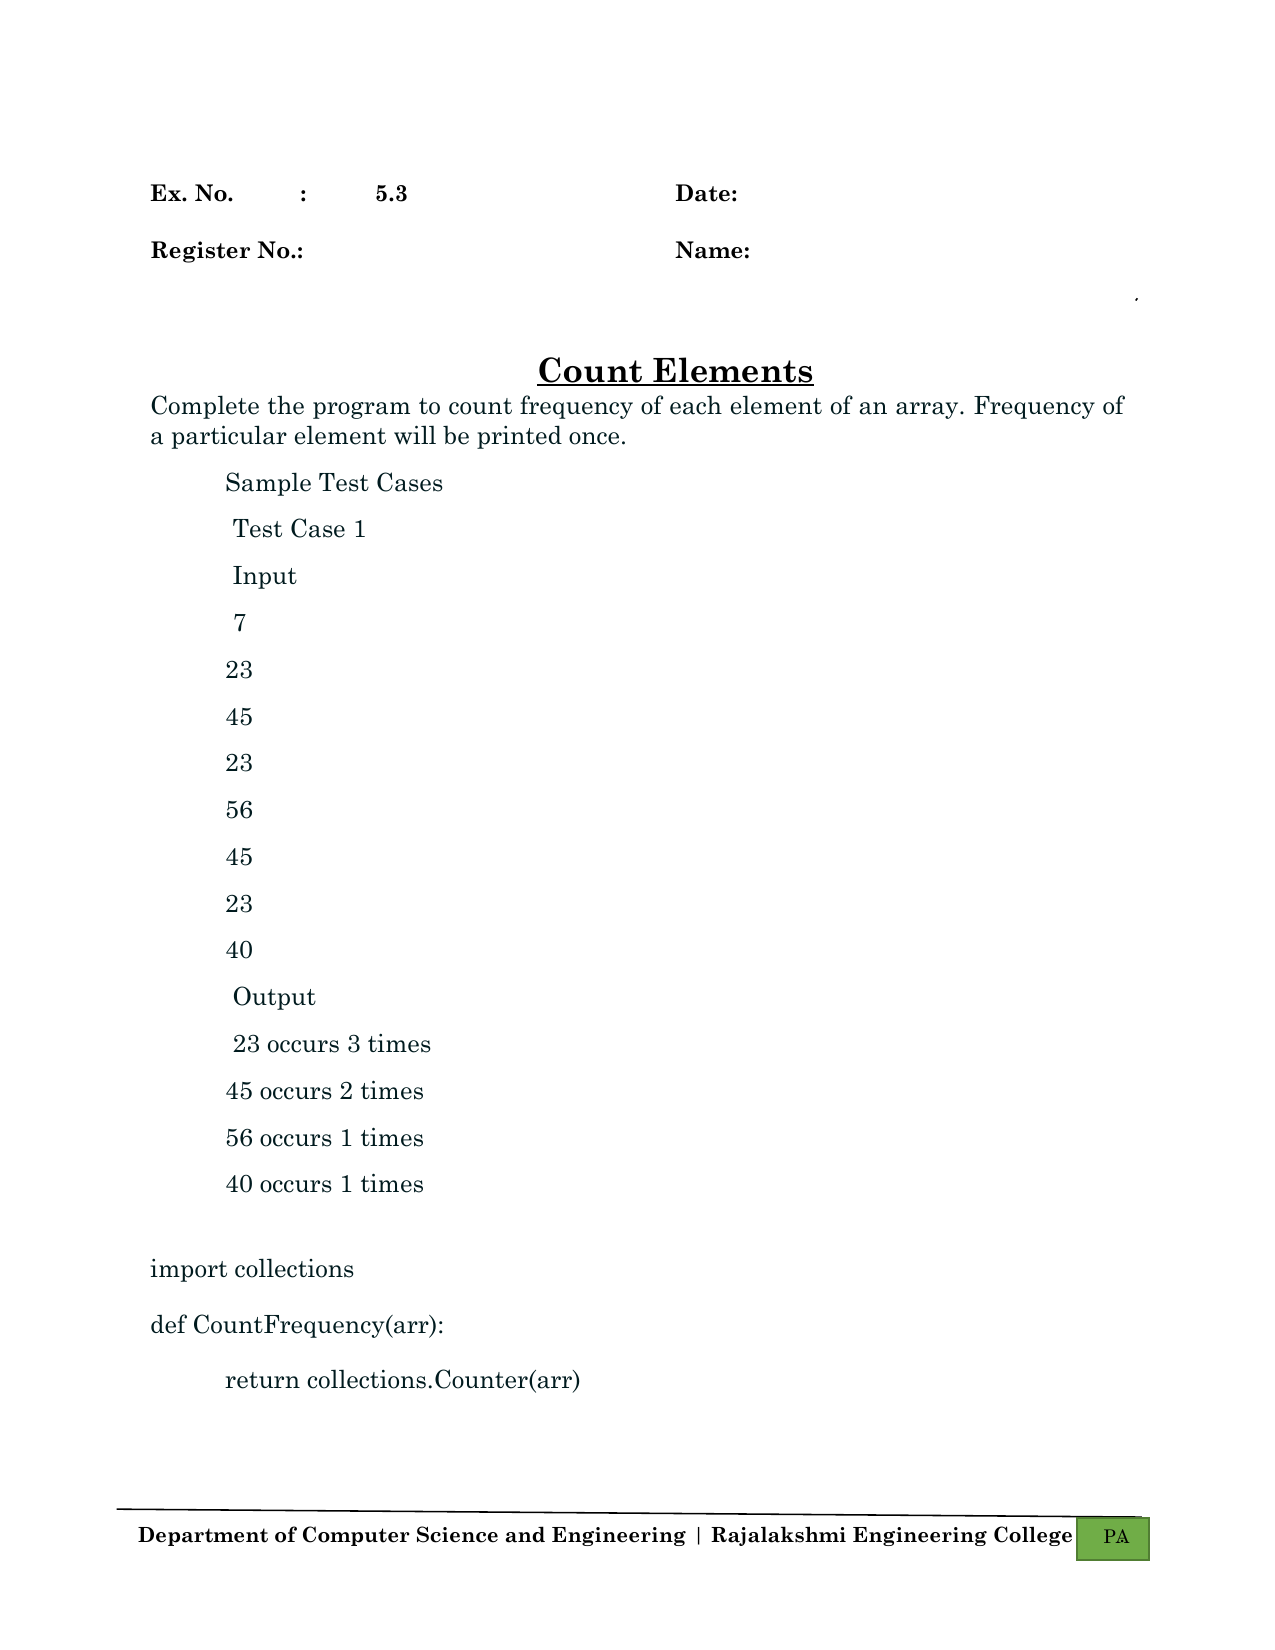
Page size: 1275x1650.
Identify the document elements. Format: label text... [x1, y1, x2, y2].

text Ex. No. : 5.3 Date: [150, 179, 1125, 207]
text 23 [225, 653, 1125, 684]
text import collections [150, 1253, 1125, 1283]
text 56 [225, 794, 1125, 824]
text Count Elements [225, 349, 1125, 389]
text Sample Test Cases [225, 466, 1125, 497]
text 45 [225, 841, 1125, 871]
text Input [225, 560, 1125, 590]
text Test Case 1 [225, 513, 1125, 543]
text 40 occurs 1 times [225, 1168, 1125, 1198]
text 56 occurs 1 times [225, 1121, 1125, 1151]
text 23 [225, 887, 1125, 917]
text 23 occurs 3 times [225, 1028, 1125, 1058]
text 40 [225, 934, 1125, 964]
text 45 [225, 700, 1125, 730]
text Complete the program to count frequency of each element of an array. Frequency of a particular element will be printed once. [150, 389, 1125, 450]
text 45 occurs 2 times [225, 1074, 1125, 1104]
text Register No.: Name: [150, 236, 1125, 263]
text return collections.Counter(arr) [150, 1363, 1125, 1393]
text 23 [225, 747, 1125, 777]
text 7 [225, 607, 1125, 637]
text Output [225, 981, 1125, 1011]
text def CountFrequency(arr): [150, 1308, 1125, 1338]
